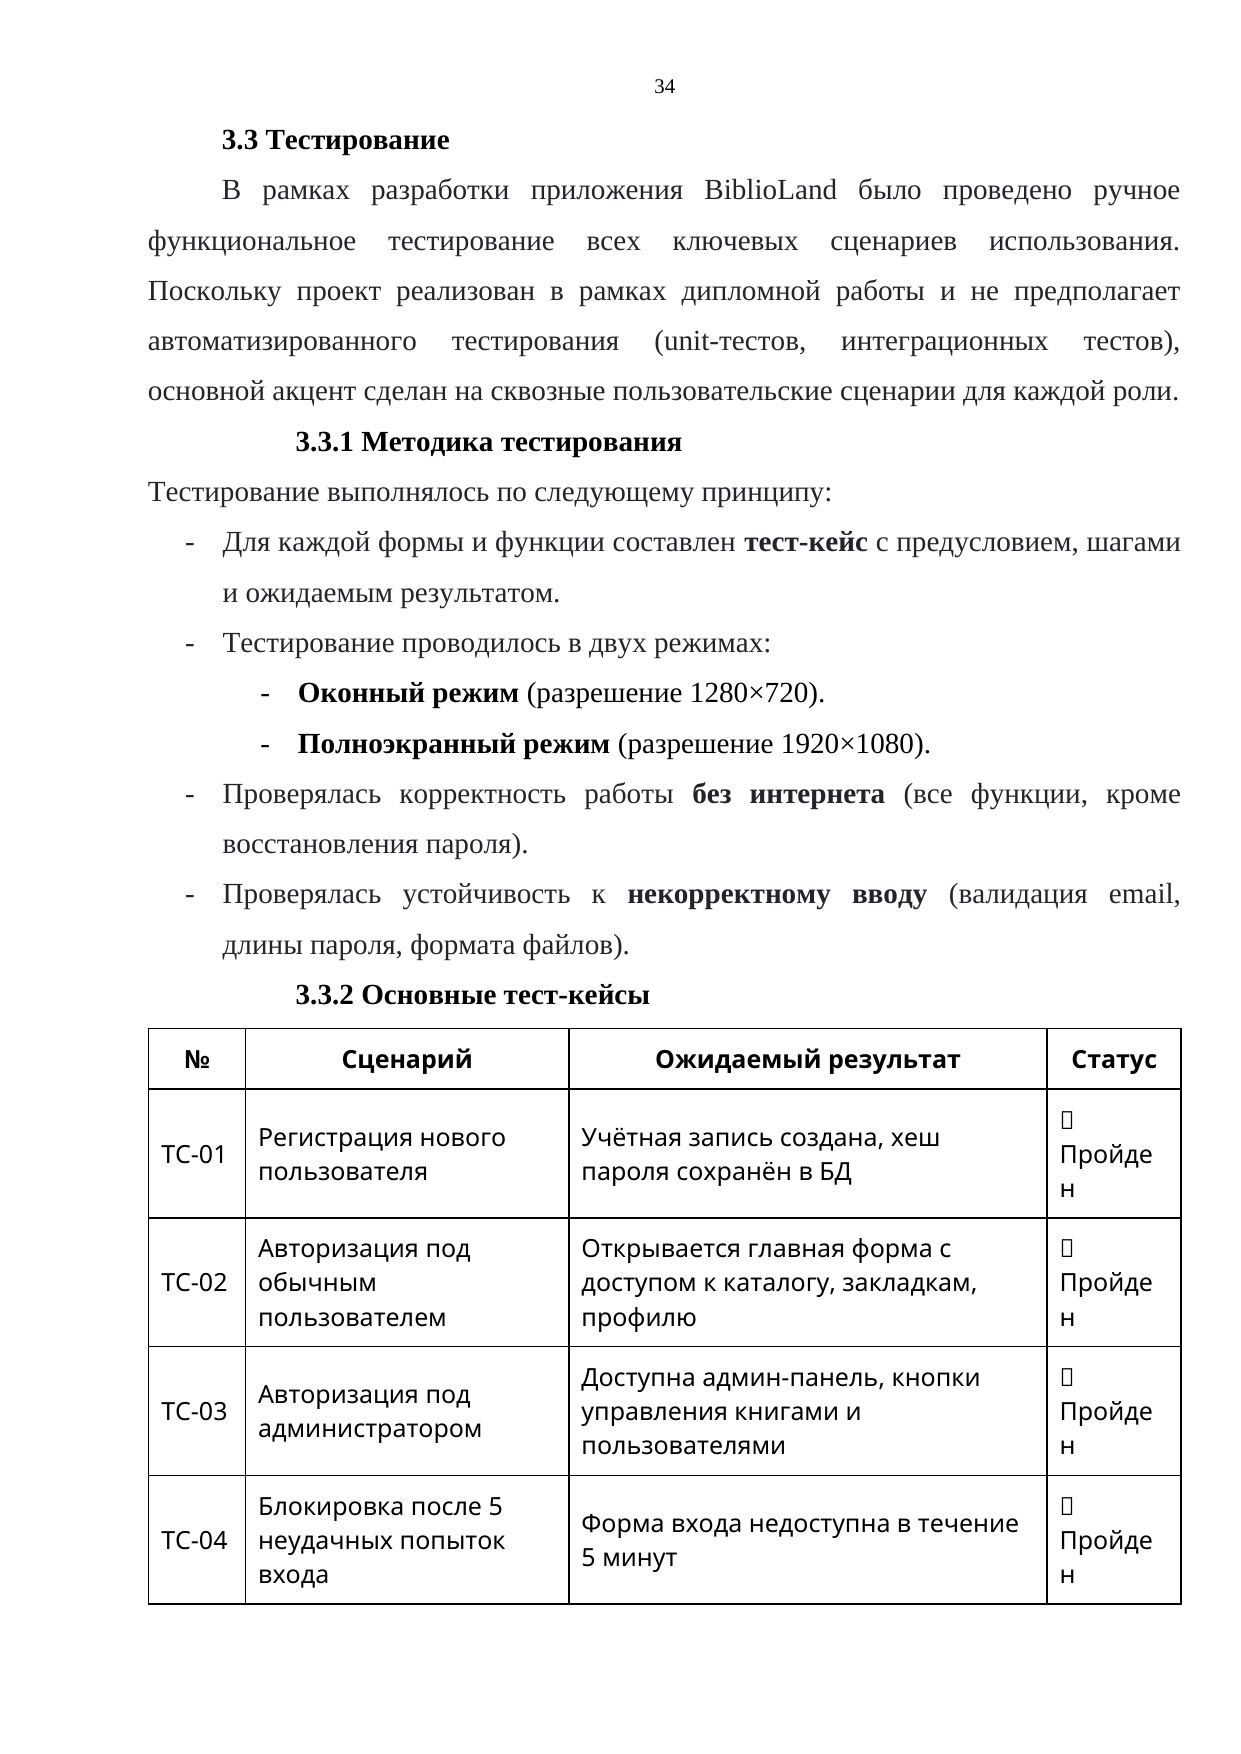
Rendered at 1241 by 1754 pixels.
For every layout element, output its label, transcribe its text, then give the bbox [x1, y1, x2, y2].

table_cell Открывается главная форма с доступом к каталогу, закладкам, профилю [570, 1219, 1046, 1346]
subtitle 3.3.1 Методика тестирования [295, 424, 1181, 457]
table_cell TC-02 [149, 1219, 245, 1346]
table_header № [149, 1029, 245, 1088]
table_cell TC-04 [149, 1476, 245, 1603]
subtitle 3.3.2 Основные тест-кейсы [295, 977, 1181, 1011]
table_cell TC-03 [149, 1347, 245, 1474]
table_header Статус [1048, 1029, 1180, 1088]
text В рамках разработки приложения BiblioLand было проведено ручное функциональное тестирование всех ключевых сценариев использования. Поскольку проект реализован в рамках дипломной работы и не предполагает автоматизированного тестирования (unit-тестов, интеграционных тестов), основной акцент сделан на сквозные пользовательские сценарии для каждой роли. [148, 172, 1181, 407]
table_cell Блокировка после 5 неудачных попыток входа [246, 1476, 568, 1603]
table_cell Доступна админ-панель, кнопки управления книгами и пользователями [570, 1347, 1046, 1474]
table_cell Авторизация под обычным пользователем [246, 1219, 568, 1346]
table_cell Авторизация под администратором [246, 1347, 568, 1474]
list Оконный режим (разрешение 1280×720). [260, 675, 1181, 709]
table_cell ✅ Пройден [1048, 1476, 1180, 1603]
table_cell TC-01 [149, 1090, 245, 1217]
list Для каждой формы и функции составлен тест-кейс с предусловием, шагами и ожидаемым результатом. [185, 524, 1181, 608]
table_cell ✅ Пройден [1048, 1347, 1180, 1474]
text Тестирование выполнялось по следующему принципу: [148, 474, 1181, 508]
table_cell Регистрация нового пользователя [246, 1090, 568, 1217]
table_cell ✅ Пройден [1048, 1090, 1180, 1217]
table_cell Форма входа недоступна в течение 5 минут [570, 1476, 1046, 1603]
table_header Ожидаемый результат [570, 1029, 1046, 1088]
list Полноэкранный режим (разрешение 1920×1080). [260, 726, 1181, 759]
table_header Сценарий [246, 1029, 568, 1088]
list Проверялась корректность работы без интернета (все функции, кроме восстановления пароля). [185, 776, 1181, 860]
list Тестирование проводилось в двух режимах: [185, 625, 1181, 659]
subtitle 3.3 Тестирование [222, 122, 1181, 156]
table_cell Учётная запись создана, хеш пароля сохранён в БД [570, 1090, 1046, 1217]
table_cell ✅ Пройден [1048, 1219, 1180, 1346]
list Проверялась устойчивость к некорректному вводу (валидация email, длины пароля, формата файлов). [185, 877, 1181, 961]
